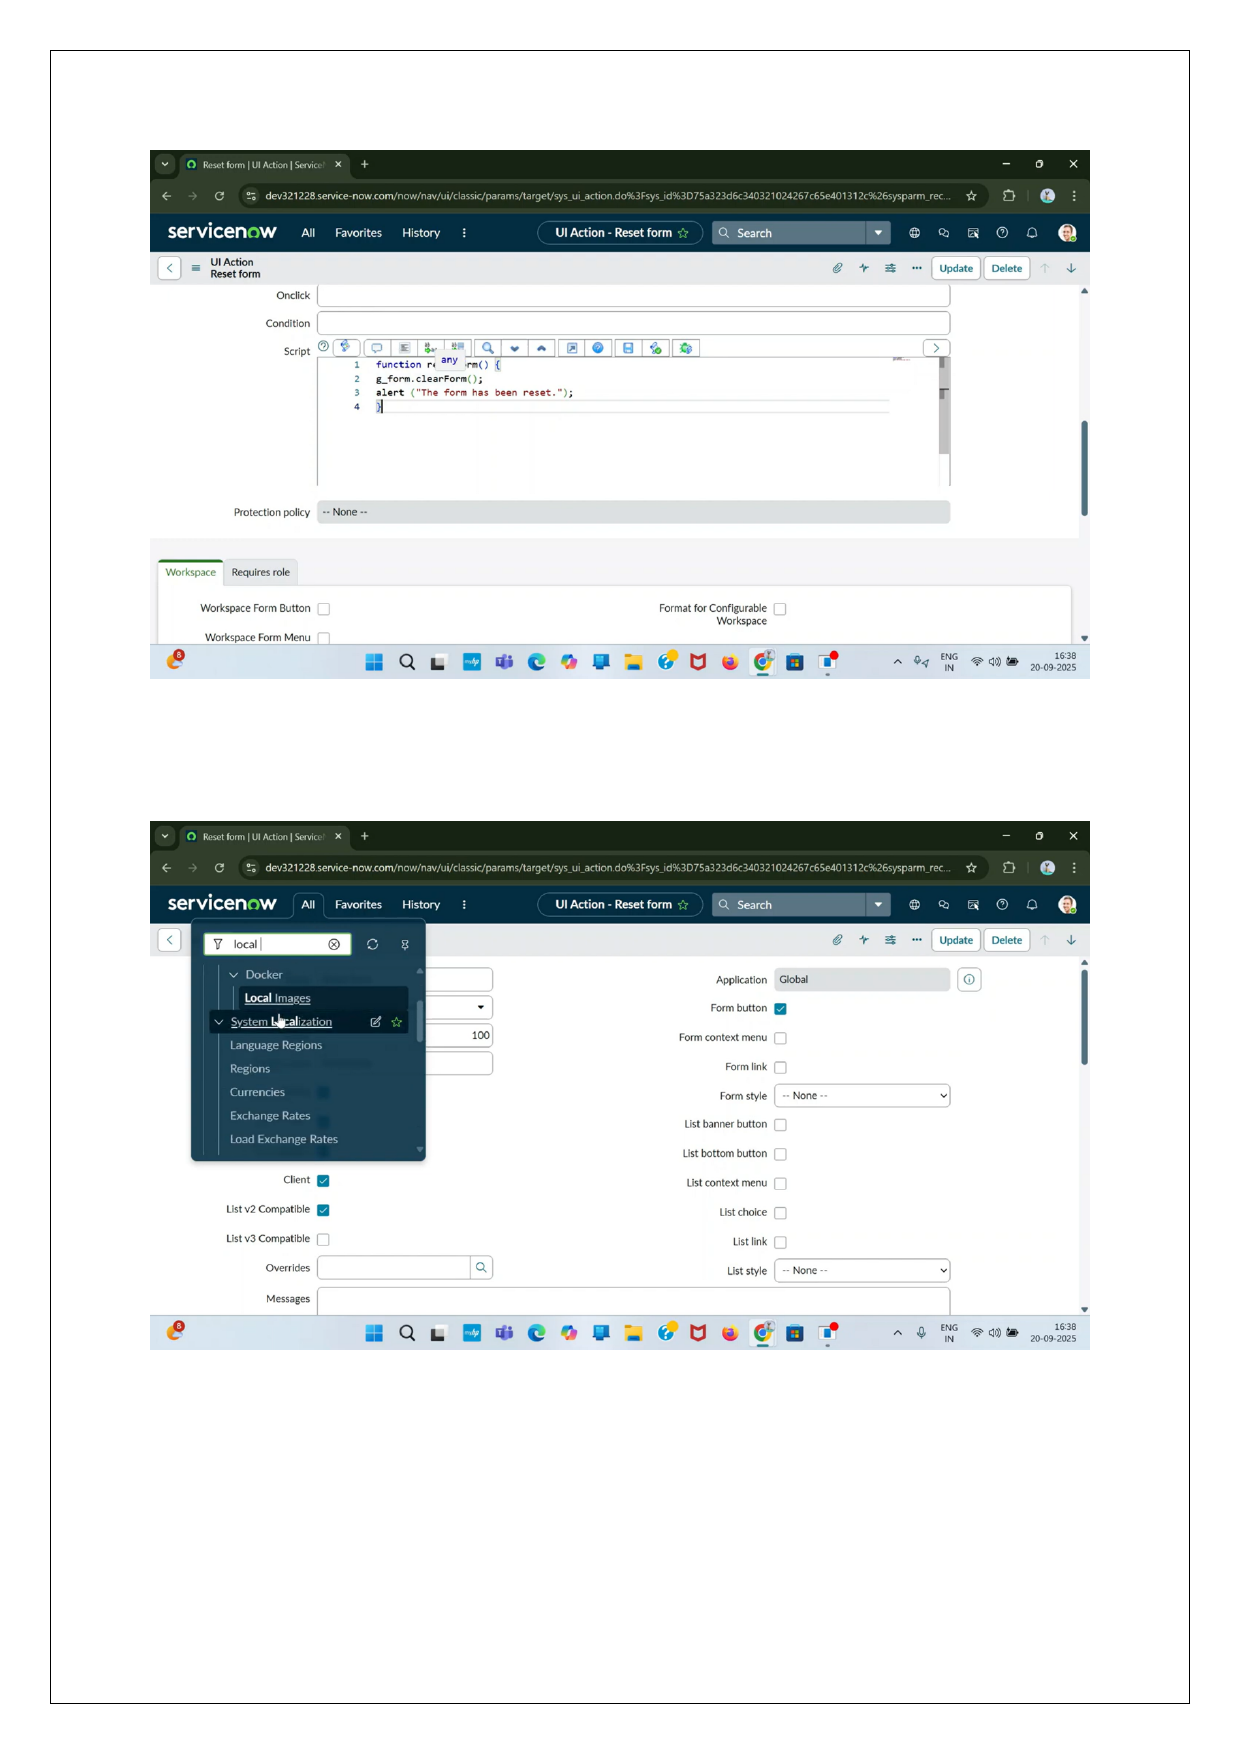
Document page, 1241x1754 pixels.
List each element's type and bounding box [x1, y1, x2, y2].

picture [571, 899, 605, 909]
picture [571, 227, 605, 238]
picture [940, 228, 948, 238]
picture [150, 252, 1090, 679]
picture [609, 900, 644, 909]
picture [150, 917, 1090, 1350]
picture [998, 899, 1006, 904]
picture [302, 227, 315, 237]
picture [712, 893, 894, 917]
picture [150, 150, 1090, 214]
picture [910, 899, 919, 911]
picture [967, 228, 978, 239]
picture [940, 900, 948, 909]
picture [712, 221, 892, 244]
picture [608, 228, 644, 238]
picture [556, 227, 568, 238]
picture [168, 893, 277, 911]
picture [1058, 896, 1077, 915]
picture [302, 901, 314, 908]
picture [648, 227, 662, 237]
picture [556, 899, 568, 909]
picture [678, 901, 687, 910]
picture [648, 899, 672, 908]
picture [150, 821, 1090, 888]
picture [663, 229, 673, 237]
picture [168, 221, 278, 239]
picture [910, 228, 920, 239]
picture [967, 900, 978, 911]
picture [336, 900, 384, 909]
picture [694, 907, 703, 915]
picture [335, 227, 384, 238]
picture [404, 229, 440, 239]
picture [676, 229, 688, 237]
picture [998, 227, 1006, 233]
picture [1058, 224, 1077, 243]
picture [402, 901, 439, 909]
